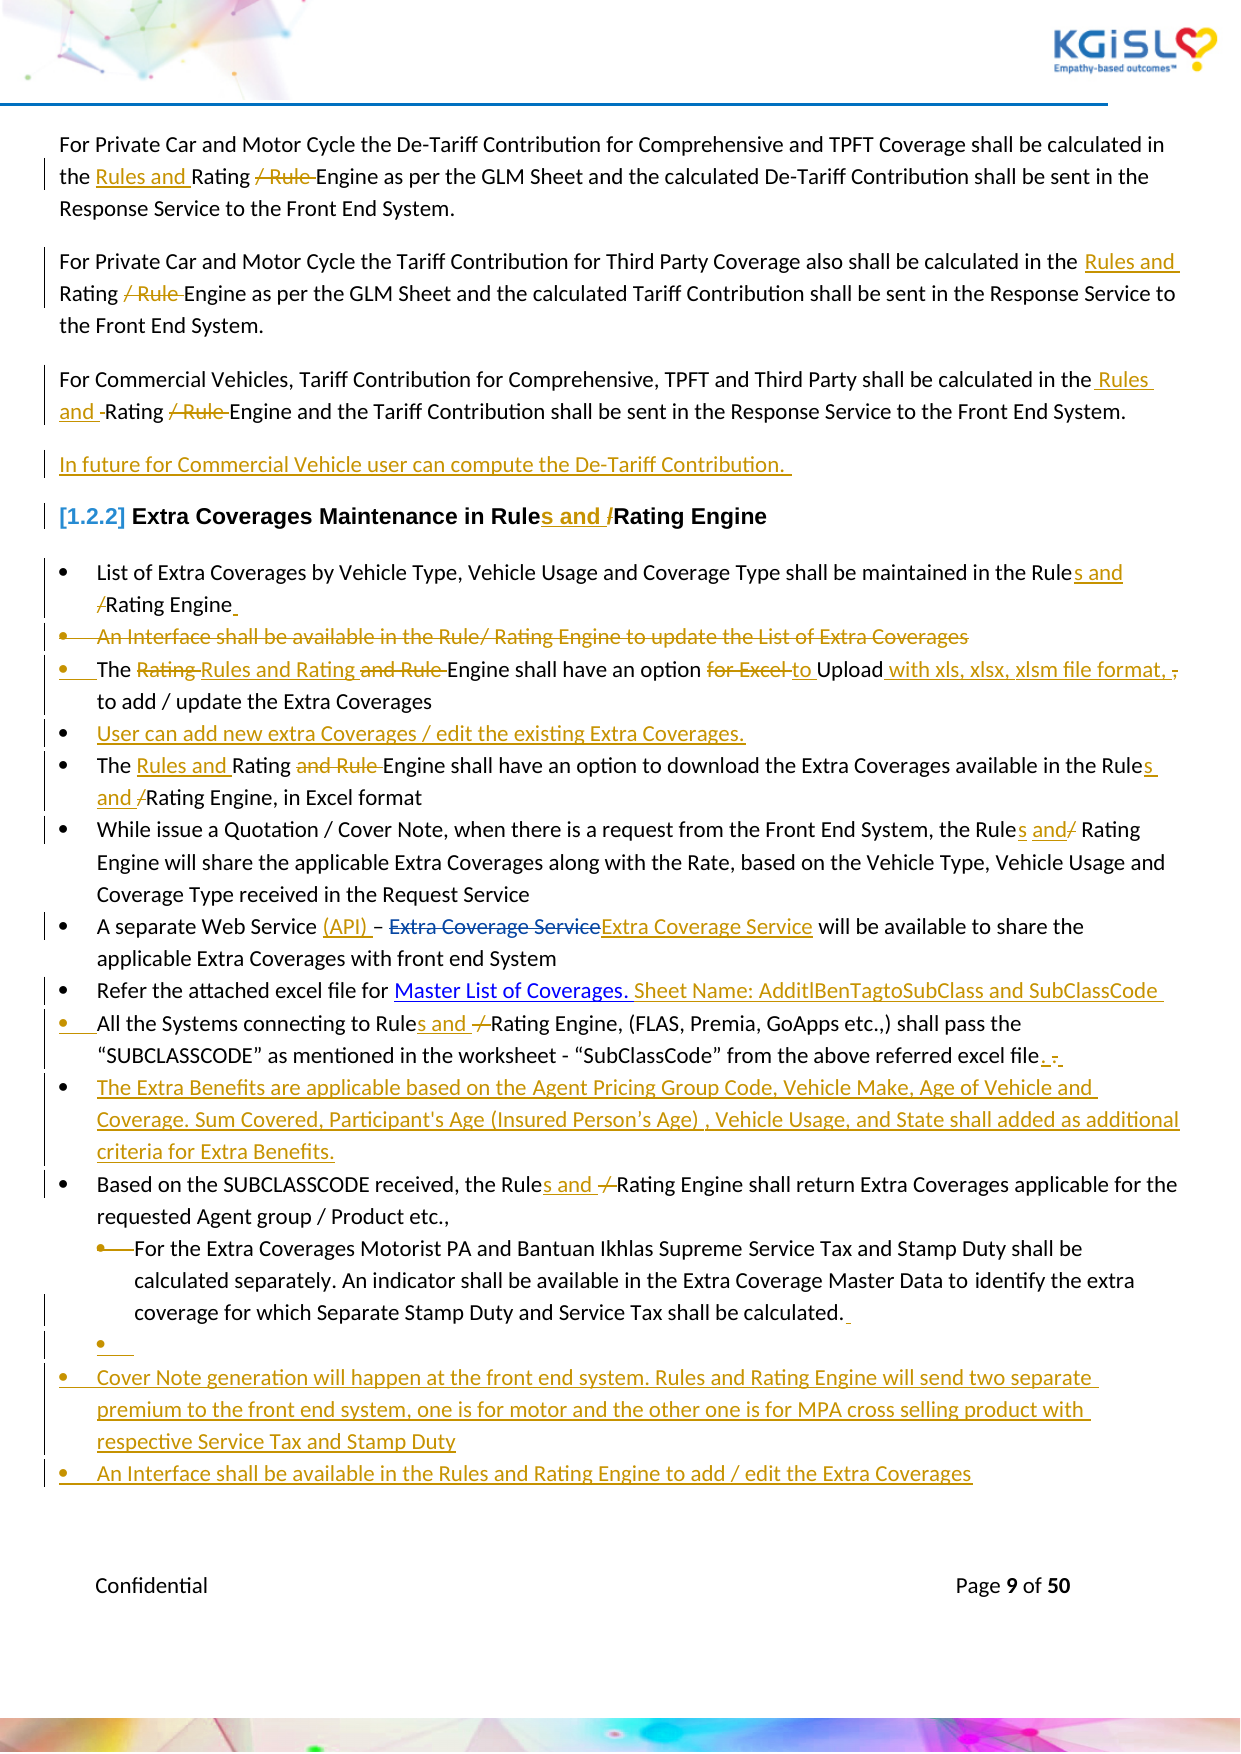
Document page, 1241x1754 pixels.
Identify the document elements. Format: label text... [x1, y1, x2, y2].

list The Rating Engine shall have an option to download the Extra Coverages available in the RuleRating Engine, in Excel format [59, 751, 1181, 811]
text For Private Car and Motor Cycle the Tariff Contribution for Third Party Coverage also shall be calculated in the Rating Engine as per the GLM Sheet and the calculated Tariff Contribution shall be sent in the Response Service to the Front End System. [59, 247, 1181, 340]
list For the Extra Coverages Motorist PA and Bantuan Ikhlas Supreme Service Tax and Stamp Duty shall be calculated separately. An indicator shall be available in the Extra Coverage Master Data to identify the extra coverage for which Separate Stamp Duty and Service Tax shall be calculated. [97, 1234, 1181, 1326]
subtitle Extra Coverages Maintenance in RuleRating Engine [59, 503, 1181, 529]
list While issue a Quotation / Cover Note, when there is a request from the Front End System, the Rule Rating Engine will share the applicable Extra Coverages along with the Rate, based on the Vehicle Type, Vehicle Usage and Coverage Type received in the Request Service [59, 816, 1181, 908]
list List of Extra Coverages by Vehicle Type, Vehicle Usage and Coverage Type shall be maintained in the RuleRating Engine [59, 558, 1181, 618]
list All the Systems connecting to RuleRating Engine, (FLAS, Premia, GoApps etc.,) shall pass the “SUBCLASSCODE” as mentioned in the worksheet - “SubClassCode” from the above referred excel file [59, 1009, 1181, 1069]
picture [0, 1718, 1241, 1752]
text For Commercial Vehicles, Tariff Contribution for Comprehensive, TPFT and Third Party shall be calculated in theRating Engine and the Tariff Contribution shall be sent in the Response Service to the Front End System. [59, 365, 1181, 425]
list Refer the attached excel file for Master List of Coverages. [59, 977, 1181, 1004]
list Based on the SUBCLASSCODE received, the RuleRating Engine shall return Extra Coverages applicable for the requested Agent group / Product etc., [59, 1170, 1181, 1230]
list A separate Web Service – will be available to share the applicable Extra Coverages with front end System [59, 912, 1181, 972]
picture [0, 0, 1236, 100]
list The Engine shall have an option Uploadto add / update the Extra Coverages [59, 655, 1181, 715]
text For Private Car and Motor Cycle the De-Tariff Contribution for Comprehensive and TPFT Coverage shall be calculated in the Rating Engine as per the GLM Sheet and the calculated De-Tariff Contribution shall be sent in the Response Service to the Front End System. [59, 130, 1181, 222]
